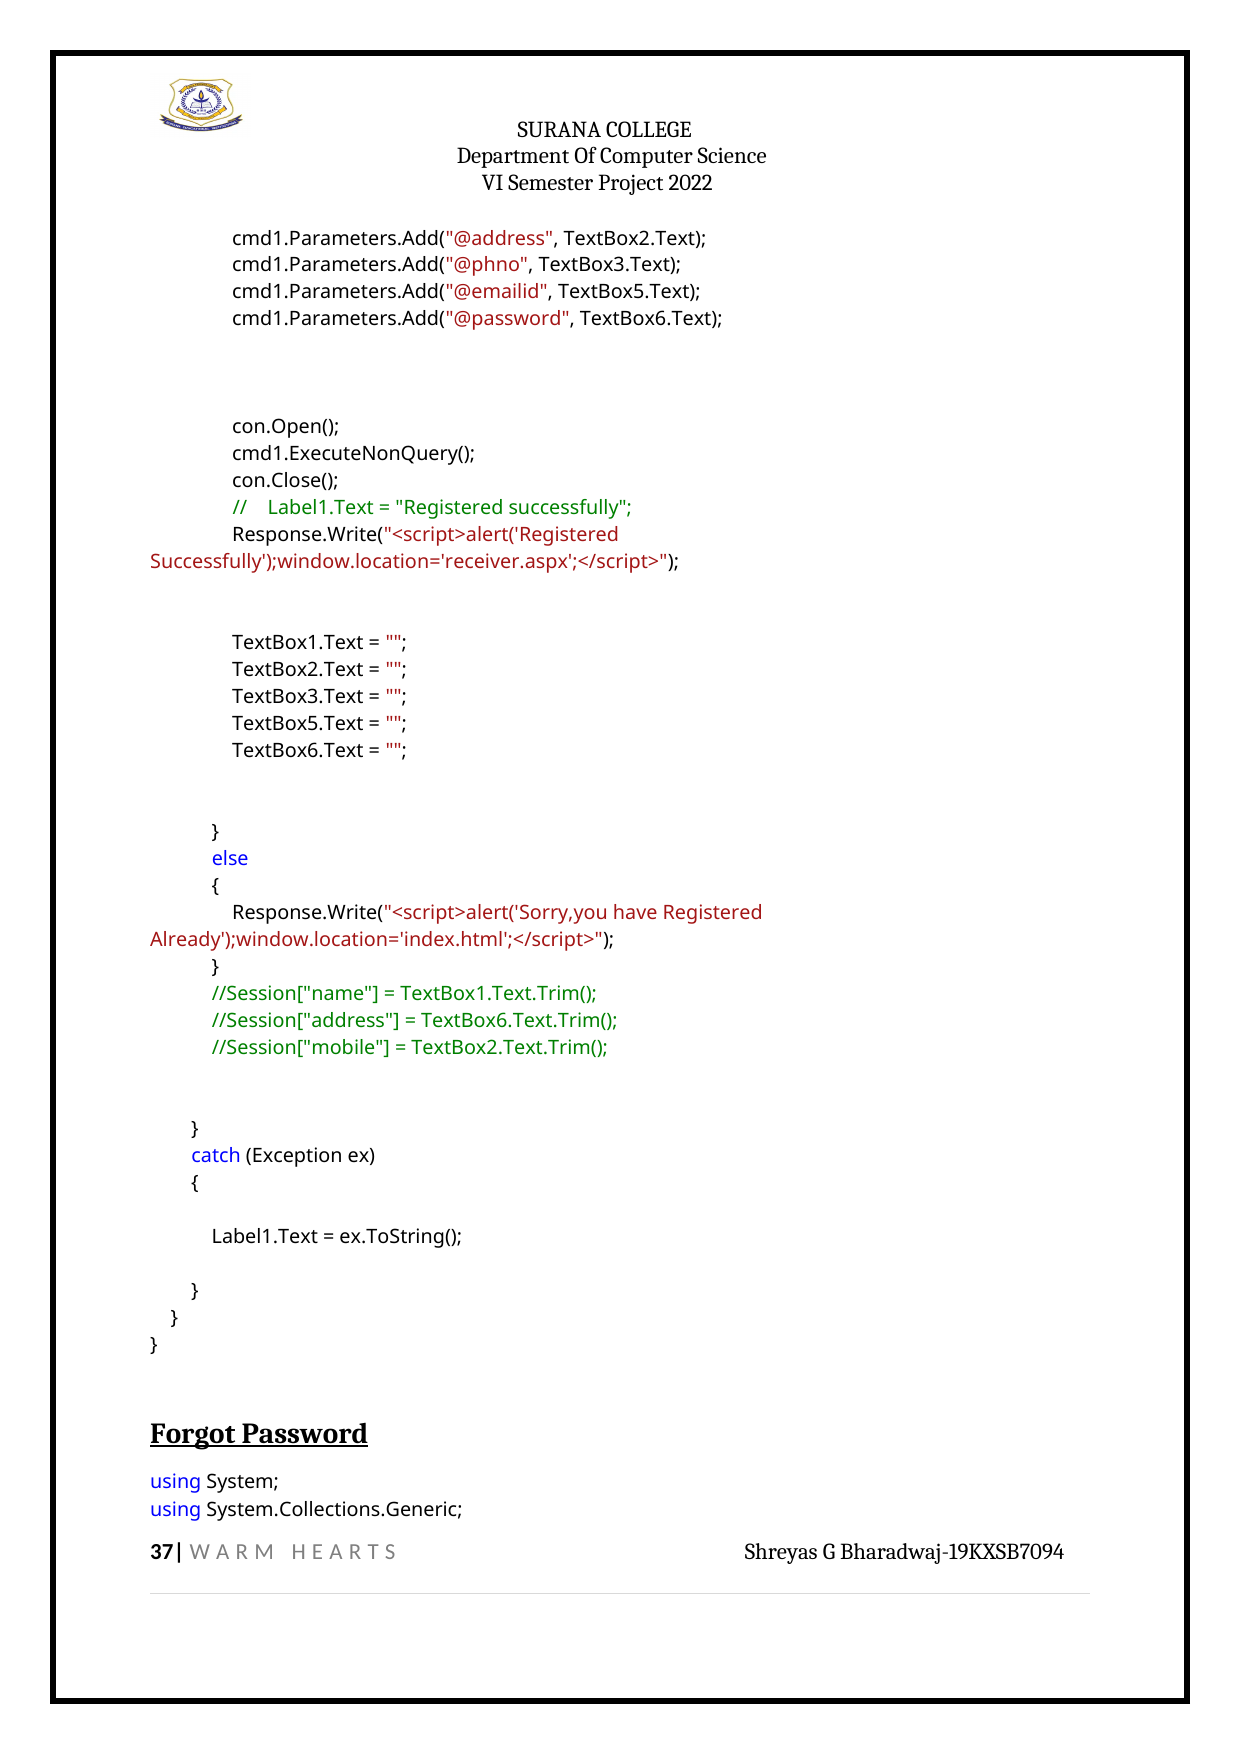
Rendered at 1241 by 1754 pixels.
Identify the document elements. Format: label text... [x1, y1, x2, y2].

text } [150, 1276, 1090, 1303]
text cmd1.Parameters.Add("@emailid", TextBox5.Text); [150, 278, 1090, 305]
text catch (Exception ex) [150, 1141, 1090, 1168]
text using System.Collections.Generic; [150, 1495, 1090, 1522]
text cmd1.Parameters.Add("@phno", TextBox3.Text); [150, 251, 1090, 278]
text Forgot Password [150, 1417, 1090, 1450]
text using System; [150, 1468, 1090, 1495]
picture [150, 73, 252, 138]
text con.Close(); [150, 467, 1090, 493]
text { [150, 871, 1090, 898]
text //Session["name"] = TextBox1.Text.Trim(); [150, 979, 1090, 1006]
text { [150, 1168, 1090, 1195]
text else [150, 844, 1090, 871]
text } [150, 1330, 1090, 1357]
text Response.Write("<script>alert('Registered Successfully');window.location='receiver.aspx';</script>"); [150, 521, 1090, 574]
text cmd1.Parameters.Add("@password", TextBox6.Text); [150, 305, 1090, 332]
text } [150, 952, 1090, 979]
text //Session["address"] = TextBox6.Text.Trim(); [150, 1006, 1090, 1033]
text Label1.Text = ex.ToString(); [150, 1222, 1090, 1249]
text } [150, 1114, 1090, 1141]
text TextBox2.Text = ""; [150, 655, 1090, 682]
text TextBox5.Text = ""; [150, 709, 1090, 736]
text } [150, 817, 1090, 844]
text //Session["mobile"] = TextBox2.Text.Trim(); [150, 1033, 1090, 1060]
text TextBox3.Text = ""; [150, 682, 1090, 709]
text TextBox6.Text = ""; [150, 736, 1090, 763]
text cmd1.ExecuteNonQuery(); [150, 439, 1090, 467]
text } [150, 1303, 1090, 1330]
text Response.Write("<script>alert('Sorry,you have Registered Already');window.location='index.html';</script>"); [150, 898, 1090, 952]
text con.Open(); [150, 413, 1090, 439]
text cmd1.Parameters.Add("@address", TextBox2.Text); [150, 224, 1090, 251]
text // Label1.Text = "Registered successfully"; [150, 493, 1090, 521]
text TextBox1.Text = ""; [150, 628, 1090, 655]
